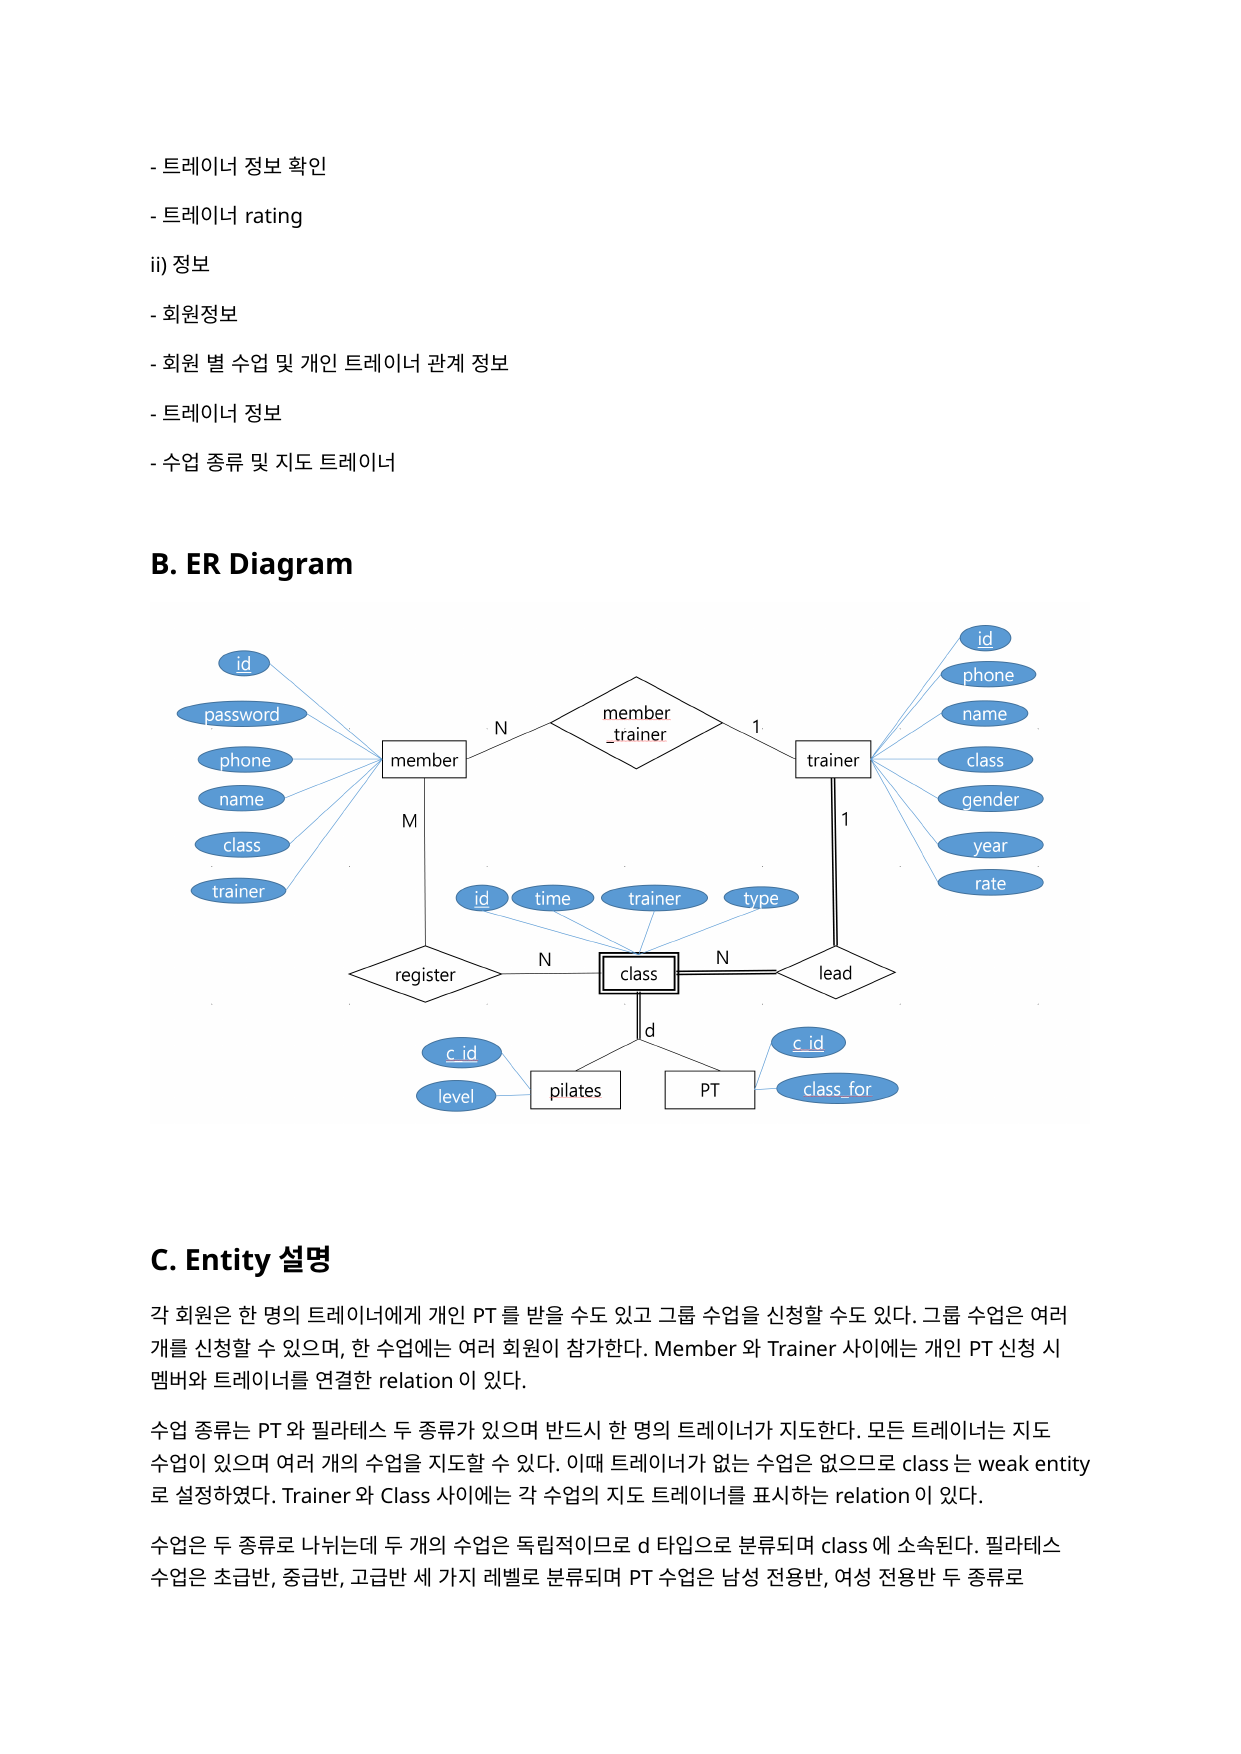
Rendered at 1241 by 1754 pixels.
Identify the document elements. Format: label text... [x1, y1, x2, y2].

text C. Entity 설명 [150, 1237, 1090, 1279]
text B. ER Diagram [150, 543, 1090, 583]
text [150, 1529, 1090, 1592]
picture [150, 602, 1091, 1124]
text - 트레이너 정보 확인 [150, 150, 1090, 180]
text 각 회원은 한 명의 트레이너에게 개인 PT를 받을 수도 있고 그룹 수업을 신청할 수도 있다. 그룹 수업은 여러 개를 신청할 수 있으며, 한 수업에는 여러 회원이 참가한다. Member 와 Trainer 사이에는 개인 PT 신청 시 멤버와 트레이너를 연결한 relation이 있다. [150, 1299, 1090, 1395]
text - 회원 별 수업 및 개인 트레이너 관계 정보 [150, 347, 1090, 378]
text 수업 종류는 PT와 필라테스 두 종류가 있으며 반드시 한 명의 트레이너가 지도한다. 모든 트레이너는 지도 수업이 있으며 여러 개의 수업을 지도할 수 있다. 이때 트레이너가 없는 수업은 없으므로 class는 weak entity로 설정하였다. Trainer와 Class 사이에는 각 수업의 지도 트레이너를 표시하는 relation이 있다. [150, 1414, 1090, 1510]
text - 트레이너 rating [150, 199, 1090, 230]
text ii) 정보 [150, 249, 1090, 279]
text - 트레이너 정보 [150, 397, 1090, 427]
text - 회원정보 [150, 298, 1090, 328]
text - 수업 종류 및 지도 트레이너 [150, 446, 1090, 477]
